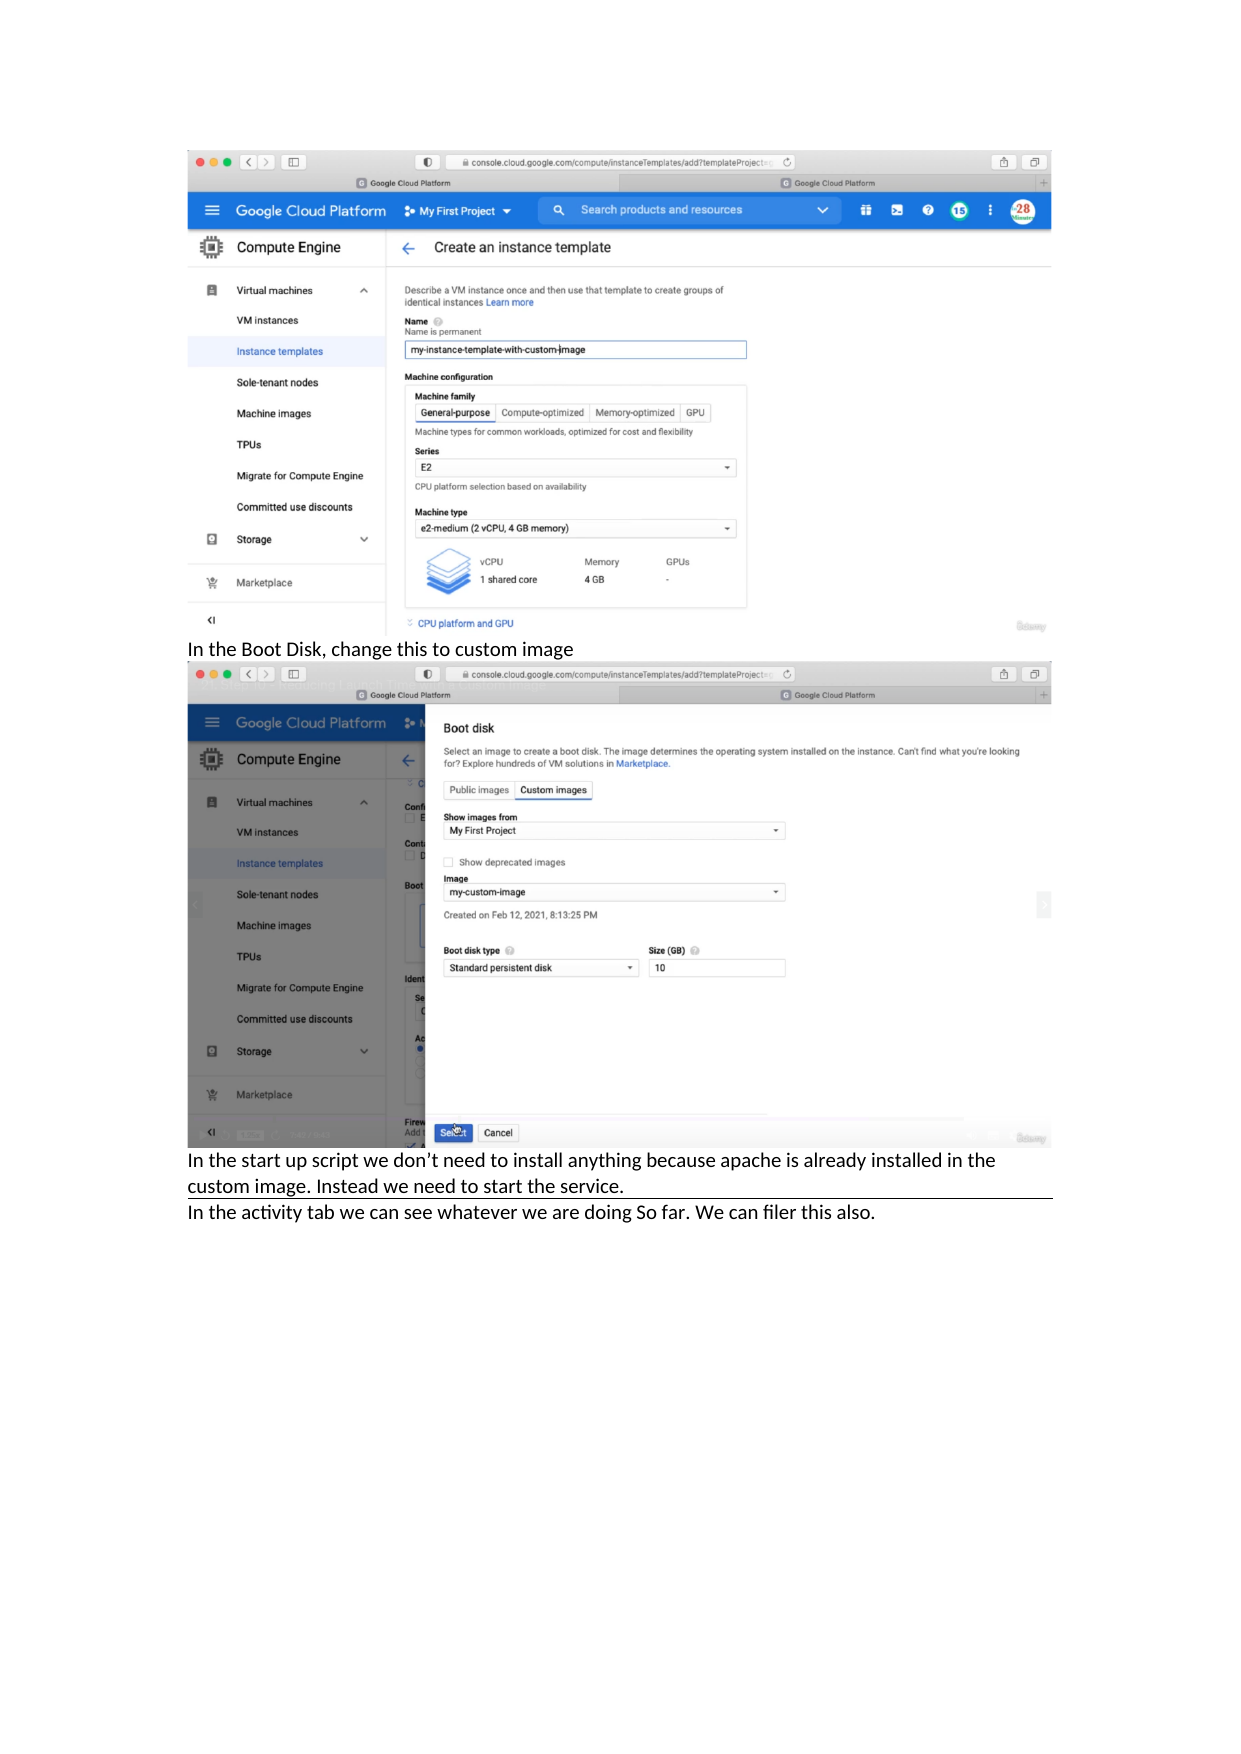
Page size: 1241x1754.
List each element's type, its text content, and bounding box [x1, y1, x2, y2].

picture [187, 150, 1052, 636]
picture [187, 661, 1052, 1148]
text In the start up script we don’t need to install anything because apache is already installed in the custom image. Instead we need to start the service. [187, 1147, 1053, 1199]
text In the Boot Disk, change this to custom image [187, 636, 1053, 661]
text In the activity tab we can see whatever we are doing So far. We can filer this also. [187, 1199, 1053, 1225]
